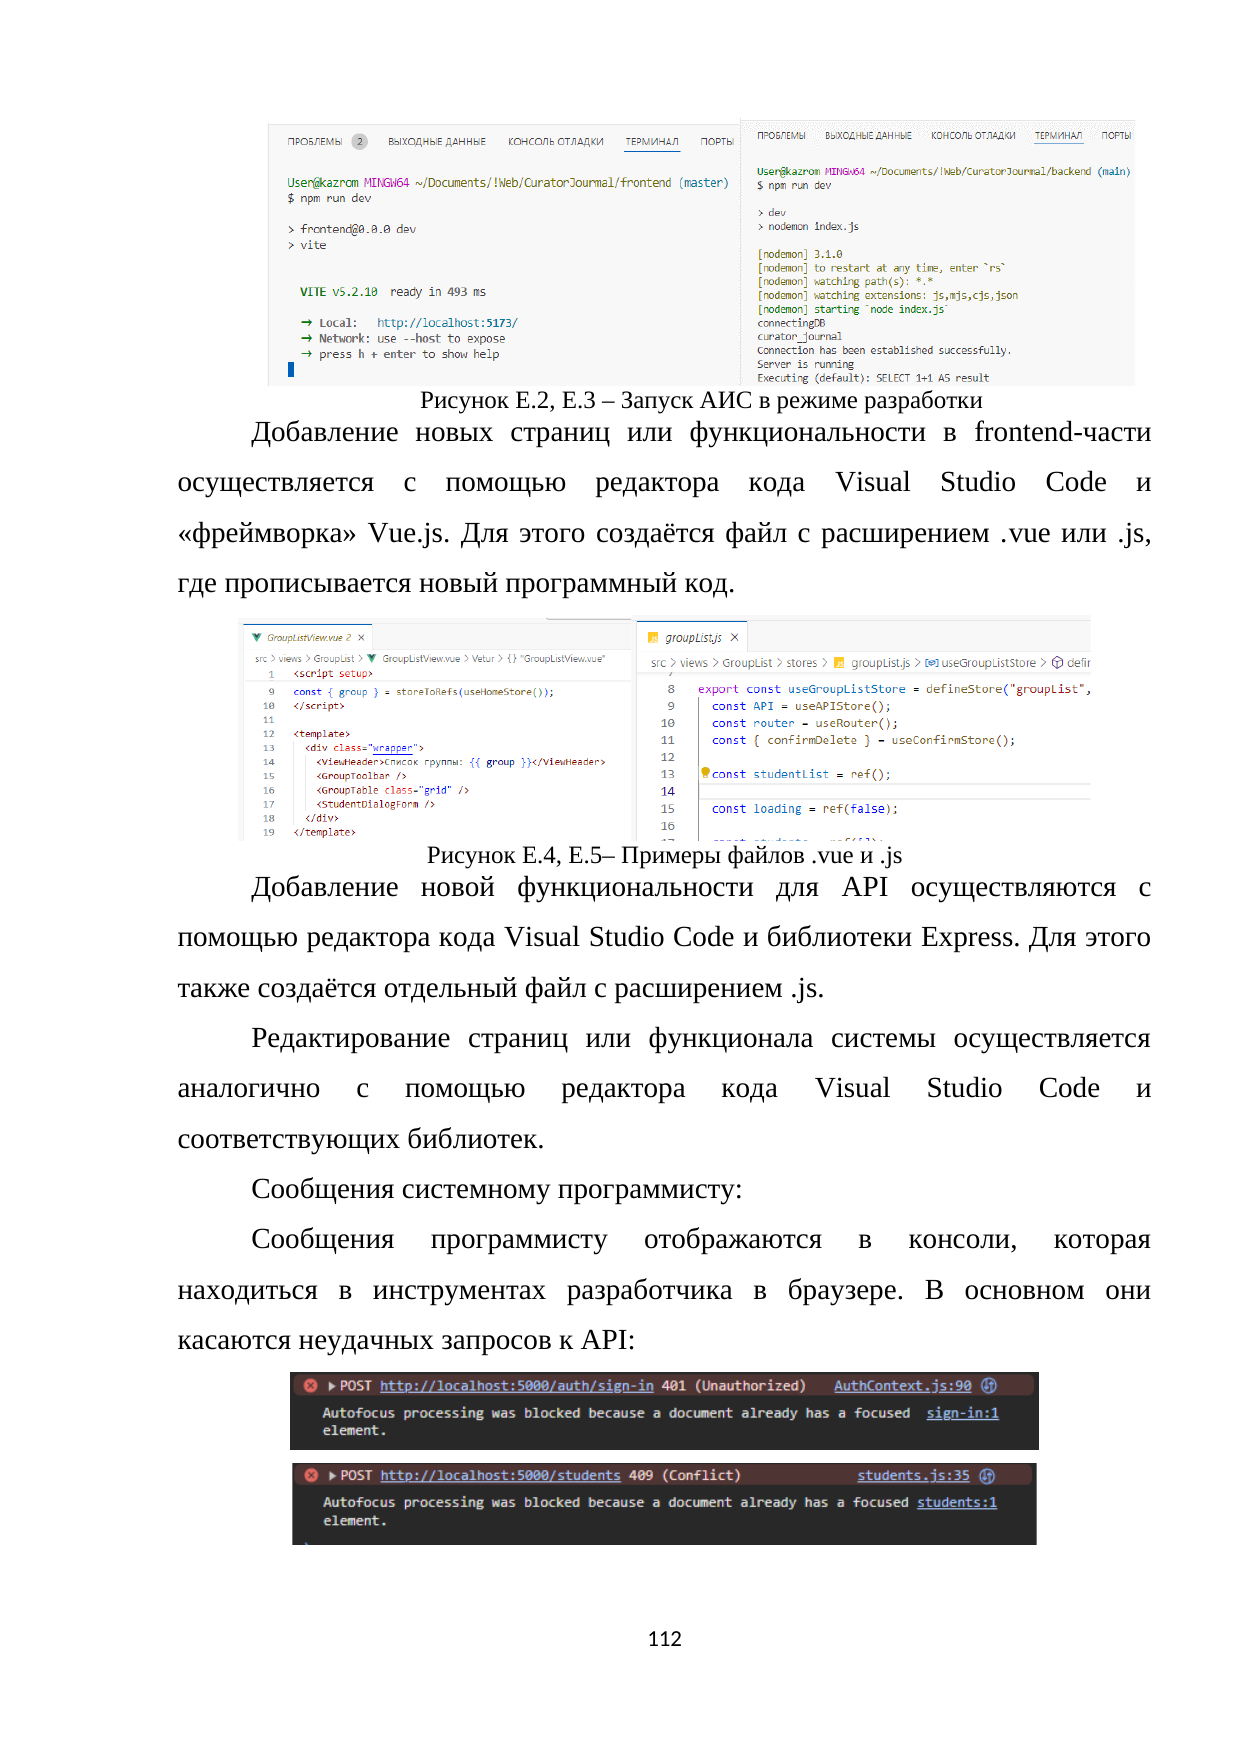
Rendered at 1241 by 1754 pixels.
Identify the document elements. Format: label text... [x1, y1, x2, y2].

text Рисунок Е.4, Е.5– Примеры файлов .vue и .js [177, 841, 1152, 869]
picture [292, 1463, 1037, 1545]
picture [267, 118, 1136, 386]
text Сообщения программисту отображаются в консоли, которая находиться в инструментах разработчика в браузере. В основном они касаются неудачных запросов к API: [177, 1221, 1152, 1356]
text Добавление новой функциональности для API осуществляются с помощью редактора кода Visual Studio Code и библиотеки Express. Для этого также создаётся отдельный файл с расширением .js. [177, 869, 1152, 1003]
text Рисунок Е.2, Е.3 – Запуск АИС в режиме разработки [177, 385, 1152, 414]
picture [290, 1372, 1039, 1450]
text Сообщения системному программисту: [177, 1171, 1152, 1205]
text Добавление новых страниц или функциональности в frontend-части осуществляется с помощью редактора кода Visual Studio Code и «фреймворка» Vue.js. Для этого создаётся файл с расширением .vue или .js, где прописывается новый программный код. [177, 414, 1152, 598]
text Редактирование страниц или функционала системы осуществляется аналогично с помощью редактора кода Visual Studio Code и соответствующих библиотек. [177, 1020, 1152, 1154]
picture [238, 615, 1091, 841]
